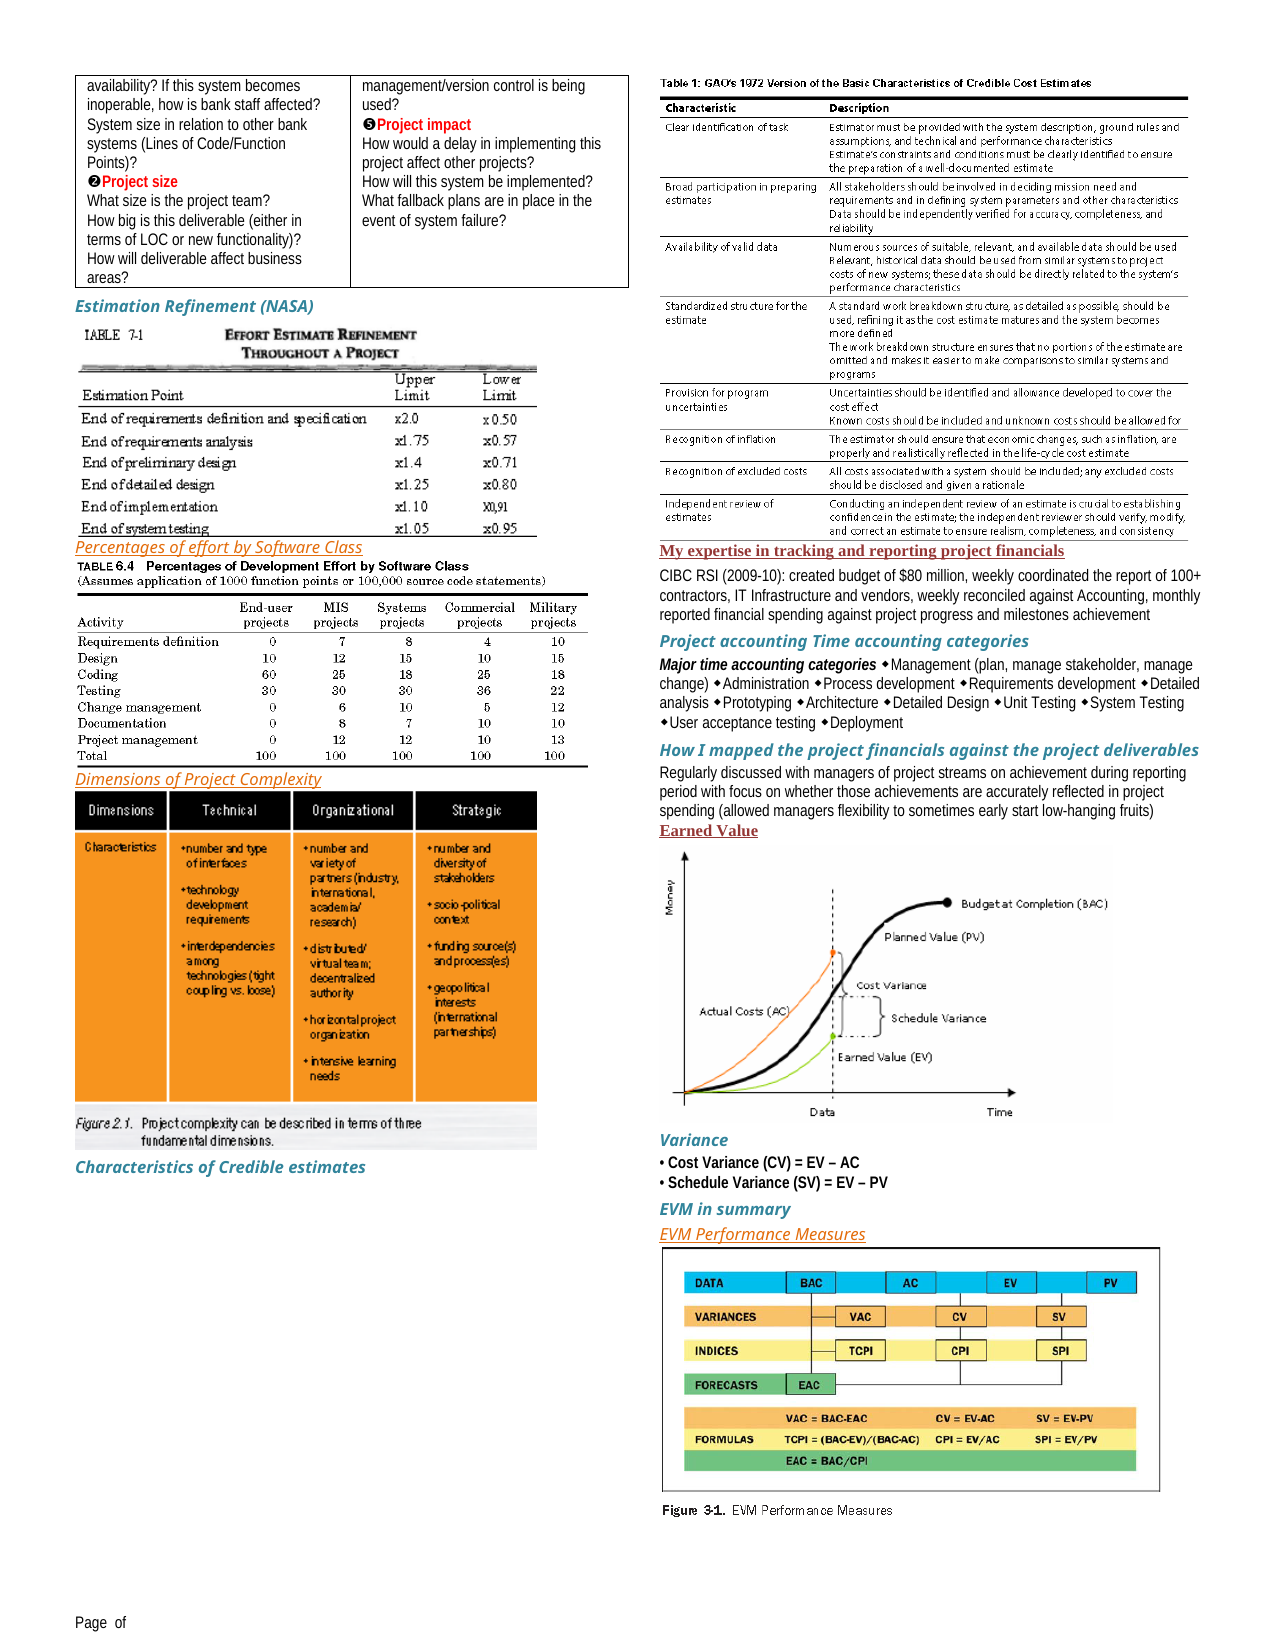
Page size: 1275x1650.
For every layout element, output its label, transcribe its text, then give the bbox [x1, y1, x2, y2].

subtitle Project accounting Time accounting categories [659, 630, 1213, 653]
subtitle EVM in summary [659, 1198, 1213, 1221]
subtitle Variance [659, 1128, 1213, 1151]
subtitle How I mapped the project financials against the project deliverables [659, 738, 1213, 761]
text • Schedule Variance (SV) = EV – PV [659, 1172, 1213, 1192]
subtitle EVM Performance Measures [659, 1223, 1213, 1245]
subtitle Earned Value [659, 820, 1213, 839]
picture [659, 845, 1114, 1123]
subtitle Estimation Refinement (NASA) [75, 294, 629, 317]
subtitle Dimensions of Project Complexity [75, 768, 629, 791]
text Major time accounting categories Management (plan, manage stakeholder, manage change) Administration Process development Requirements development Detailed analysis Prototyping Architecture Detailed Design Unit Testing System Testing User acceptance testing Deployment [659, 655, 1213, 732]
subtitle Characteristics of Credible estimates [75, 1156, 629, 1179]
picture [75, 319, 537, 537]
text CIBC RSI (2009-10): created budget of $80 million, weekly coordinated the report of 100+ contractors, IT Infrastructure and vendors, weekly reconciled against Accounting, monthly reported financial spending against project progress and milestones achievement [659, 566, 1213, 624]
text Regularly discussed with managers of project streams on achievement during reporting period with focus on whether those achievements are accurately reflected in project spending (allowed managers flexibility to sometimes early start low-hanging fruits) [659, 763, 1213, 820]
picture [75, 790, 537, 1150]
picture [75, 558, 589, 768]
subtitle My expertise in tracking and reporting project financials [659, 541, 1213, 560]
text • Cost Variance (CV) = EV – AC [659, 1153, 1213, 1172]
subtitle Percentages of effort by Software Class [75, 536, 629, 559]
picture [659, 75, 1189, 541]
picture [659, 1245, 1161, 1518]
